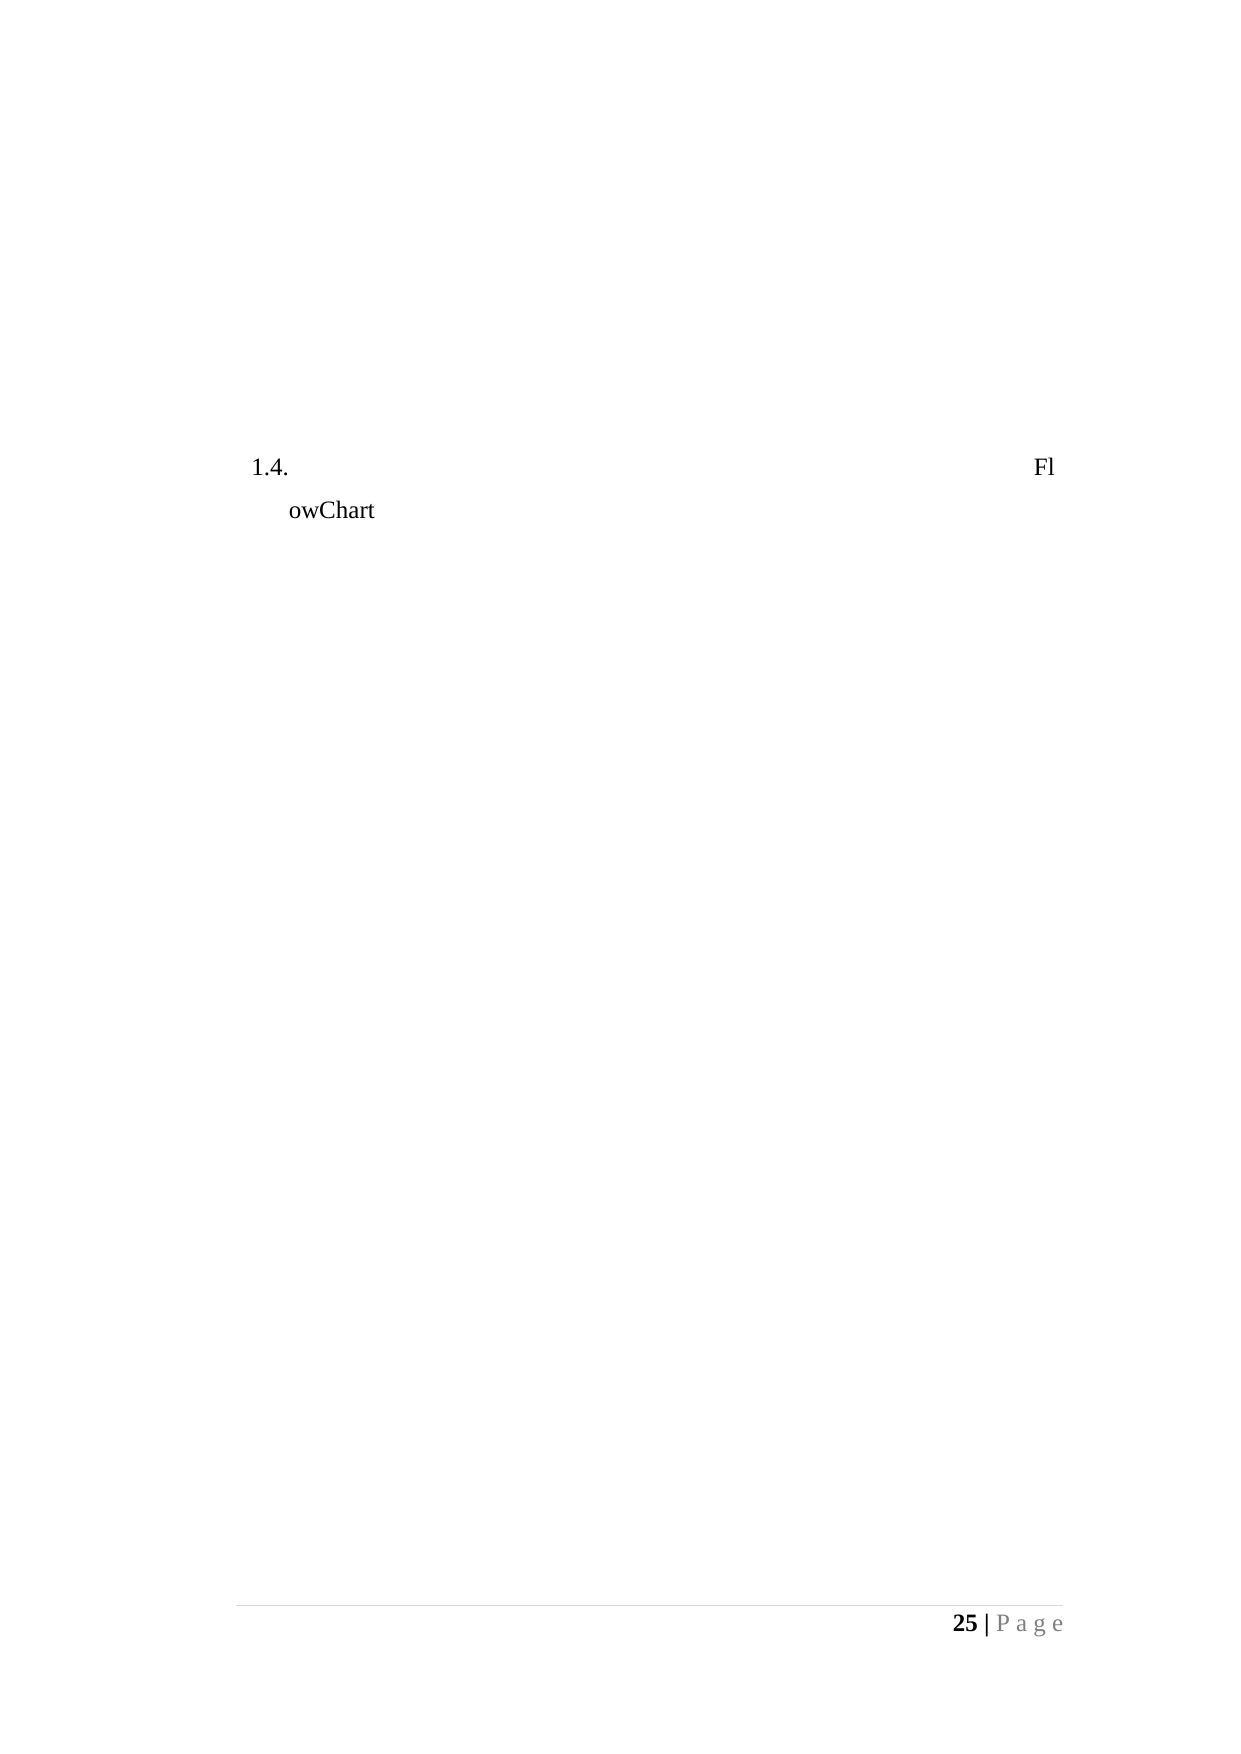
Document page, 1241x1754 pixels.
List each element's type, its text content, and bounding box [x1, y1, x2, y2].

list FlowChart [251, 452, 1063, 524]
